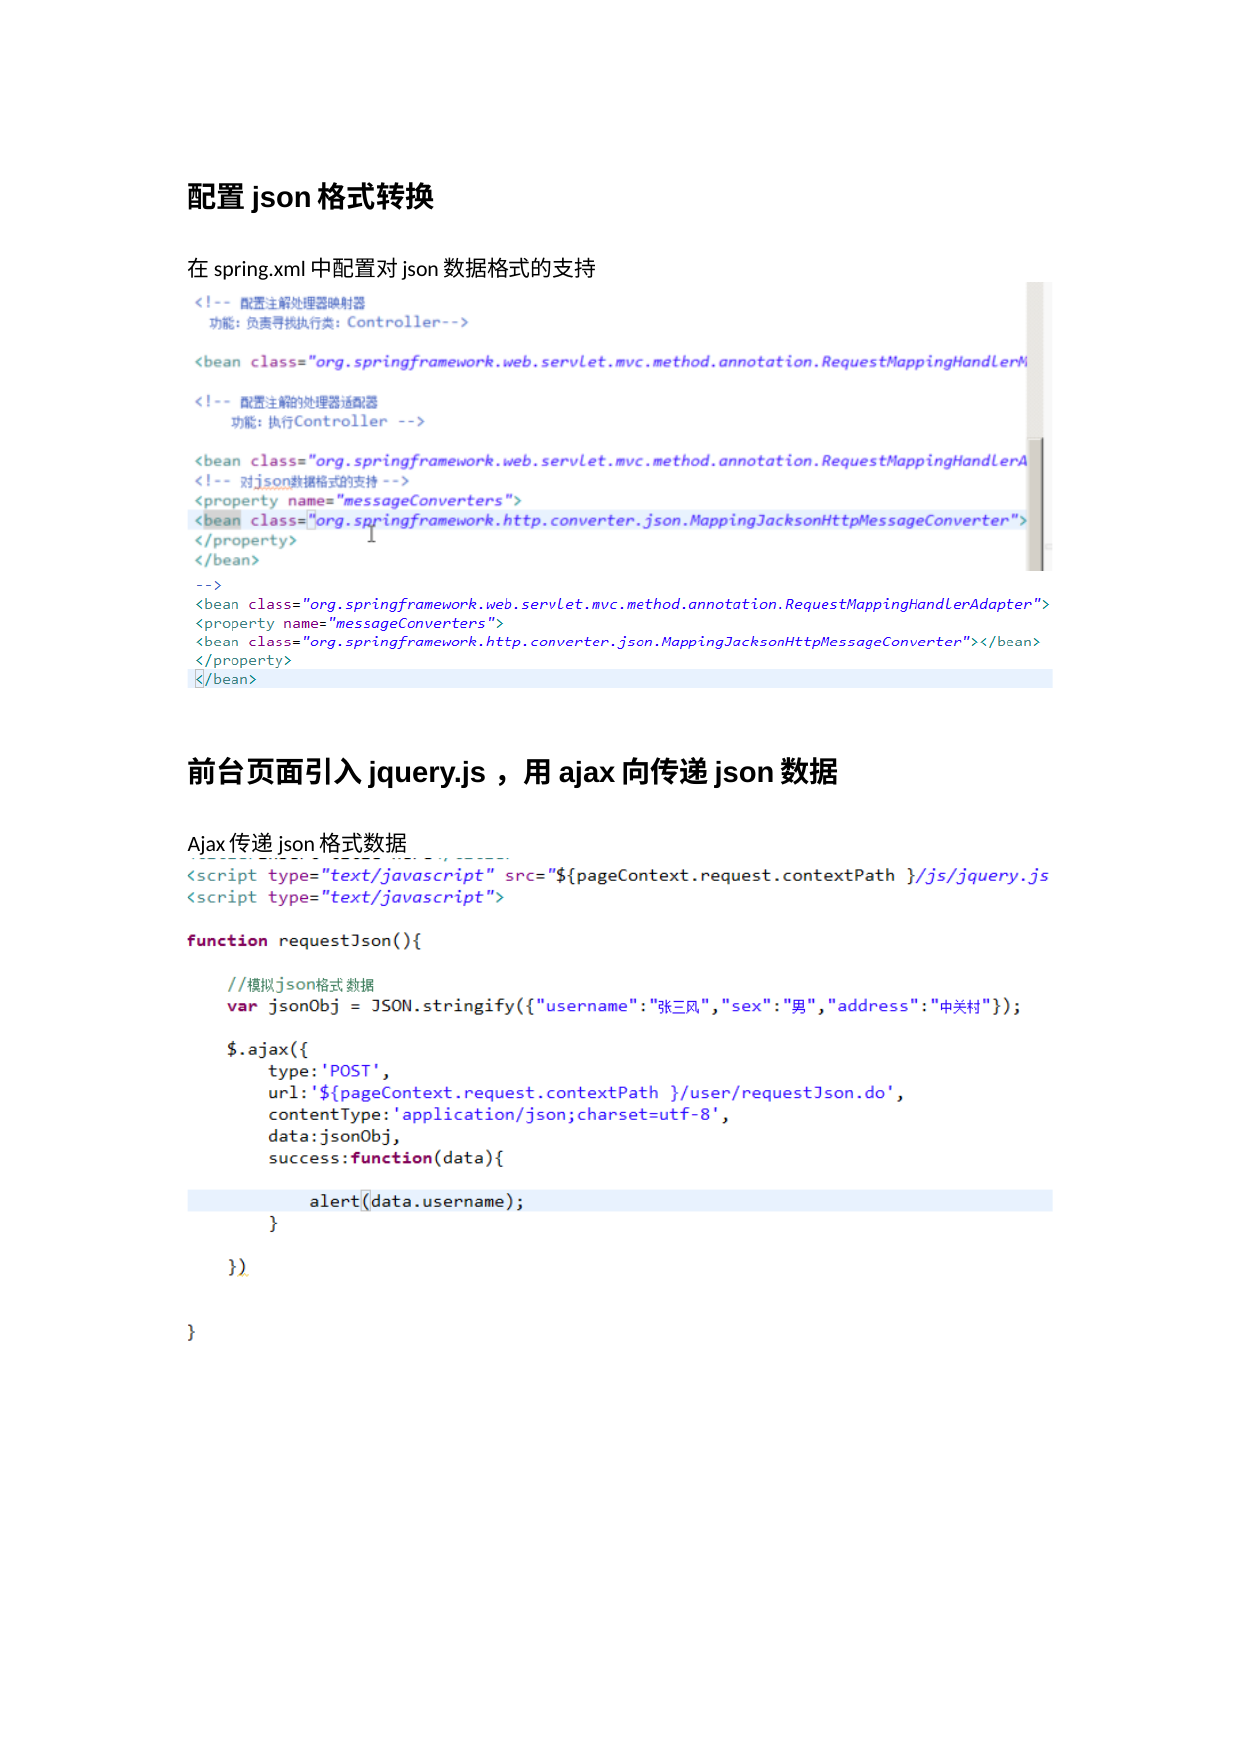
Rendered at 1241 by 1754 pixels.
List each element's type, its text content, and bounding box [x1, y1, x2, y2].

subtitle 配置json格式转换 [187, 162, 1053, 227]
text Ajax传递 json格式数据 [187, 826, 1053, 858]
subtitle 前台页面引入jquery.js ，用ajax向传递json数据 [187, 738, 1053, 803]
picture [187, 575, 1053, 711]
text 在spring.xml中配置对json数据格式的支持 [187, 250, 1053, 282]
picture [187, 282, 1053, 571]
picture [187, 858, 1053, 1343]
